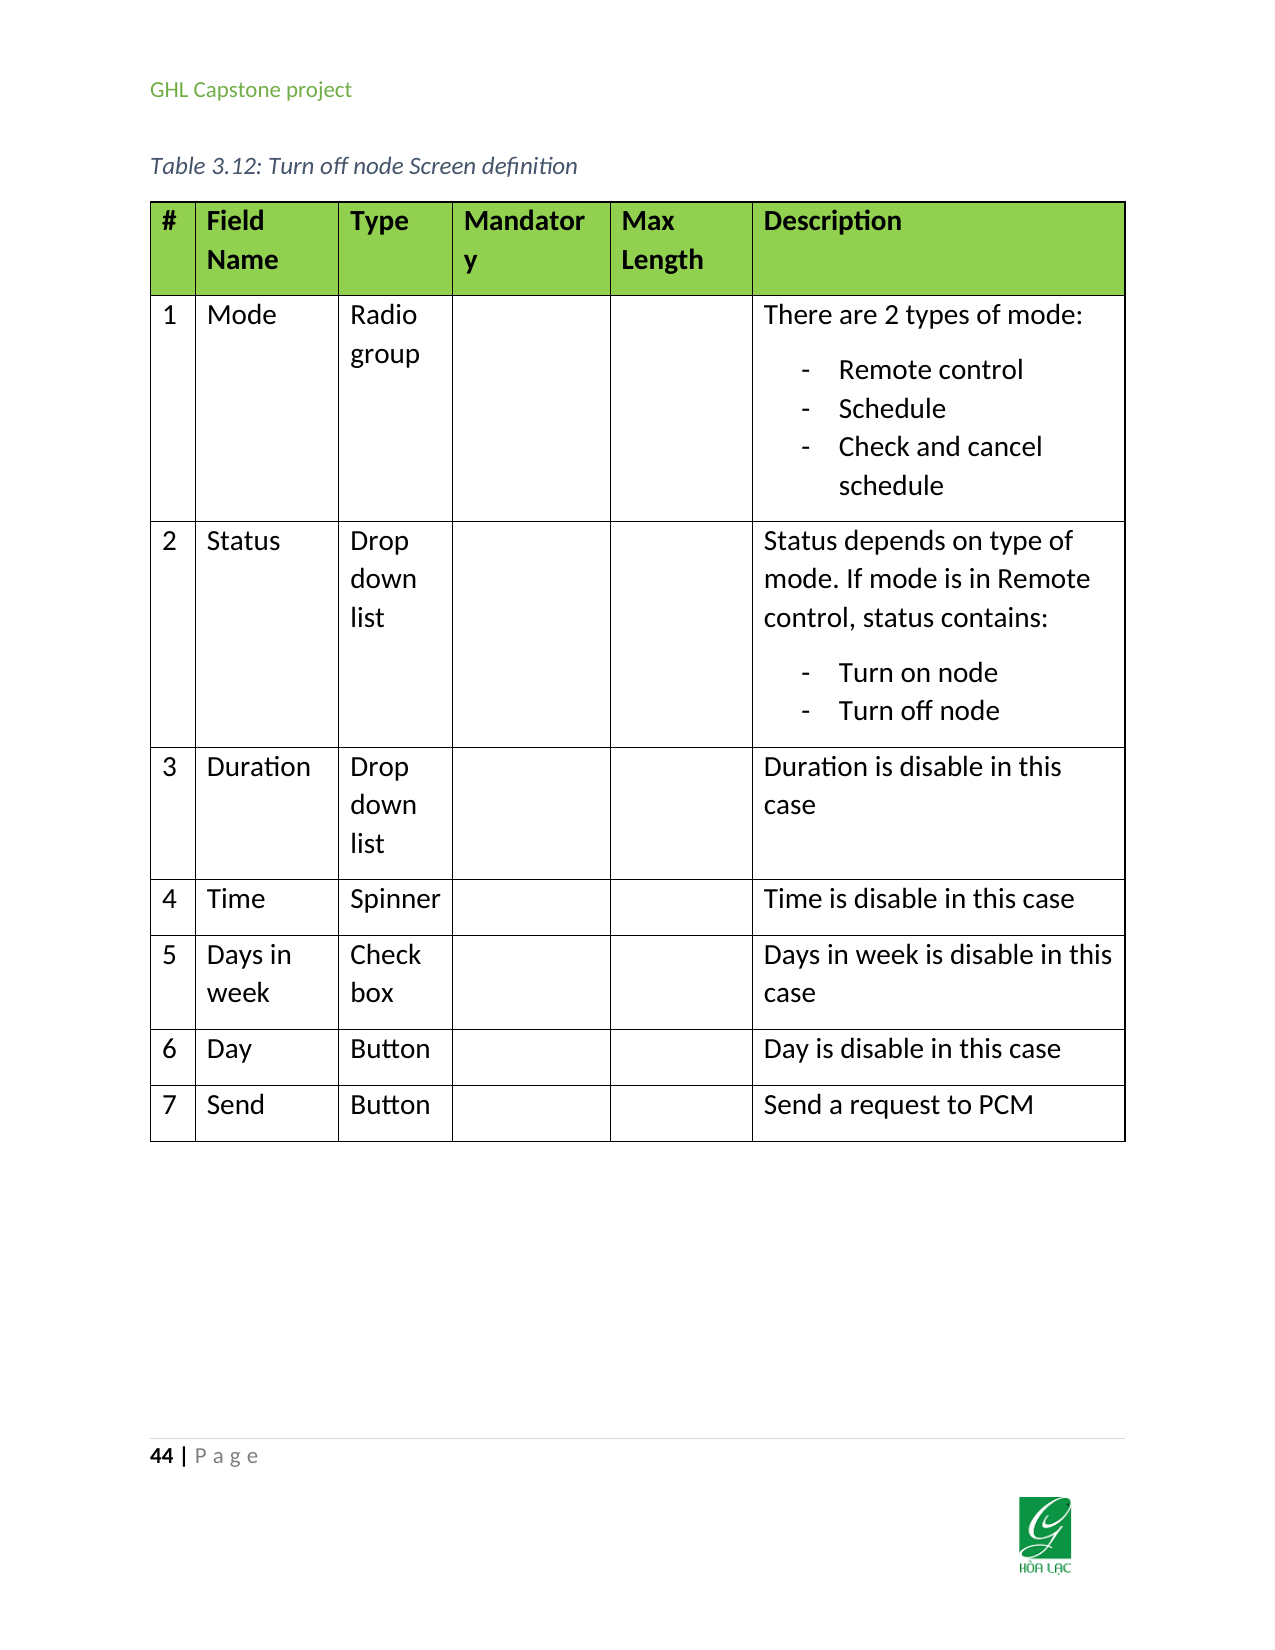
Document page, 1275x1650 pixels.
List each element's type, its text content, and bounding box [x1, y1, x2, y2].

table_cell [453, 522, 610, 747]
table_cell Drop down list [339, 748, 452, 879]
table_cell Radio group [339, 296, 452, 521]
table_cell Days in week [196, 936, 338, 1029]
table_cell 3 [151, 748, 195, 879]
table_cell Time is disable in this case [753, 880, 1124, 935]
table_cell Duration is disable in this case [753, 748, 1124, 879]
table_header Field Name [196, 203, 338, 295]
table_cell [453, 748, 610, 879]
table_cell Check box [339, 936, 452, 1029]
table_cell There are 2 types of mode: Remote control Schedule Check and cancel schedule [753, 296, 1124, 521]
table_cell [453, 936, 610, 1029]
table_header Description [753, 203, 1124, 295]
table_header Type [339, 203, 452, 295]
table_cell Send a request to PCM [753, 1086, 1124, 1141]
table_cell Days in week is disable in this case [753, 936, 1124, 1029]
picture [1019, 1497, 1072, 1575]
table_cell [611, 1086, 752, 1141]
table_cell Button [339, 1030, 452, 1085]
table_cell [611, 296, 752, 521]
table_cell [611, 936, 752, 1029]
table_cell Status [196, 522, 338, 747]
table_cell [453, 296, 610, 521]
table_cell Day [196, 1030, 338, 1085]
table_cell [611, 1030, 752, 1085]
table_cell [453, 880, 610, 935]
table_cell Time [196, 880, 338, 935]
table_header # [151, 203, 195, 295]
table_cell [453, 1086, 610, 1141]
table_cell Button [339, 1086, 452, 1141]
table_header Mandatory [453, 203, 610, 295]
table_cell Send [196, 1086, 338, 1141]
table_header Max Length [611, 203, 752, 295]
table_cell Spinner [339, 880, 452, 935]
table_cell 6 [151, 1030, 195, 1085]
table_cell 5 [151, 936, 195, 1029]
table_cell 1 [151, 296, 195, 521]
table_cell [611, 880, 752, 935]
table_cell [611, 748, 752, 879]
table_cell [453, 1030, 610, 1085]
table_cell [611, 522, 752, 747]
table_cell Drop down list [339, 522, 452, 747]
table_cell Day is disable in this case [753, 1030, 1124, 1085]
table_cell 2 [151, 522, 195, 747]
table_cell Status depends on type of mode. If mode is in Remote control, status contains: Turn on node Turn off node [753, 522, 1124, 747]
table_cell Duration [196, 748, 338, 879]
table_cell 7 [151, 1086, 195, 1141]
table_cell 4 [151, 880, 195, 935]
table_cell Mode [196, 296, 338, 521]
